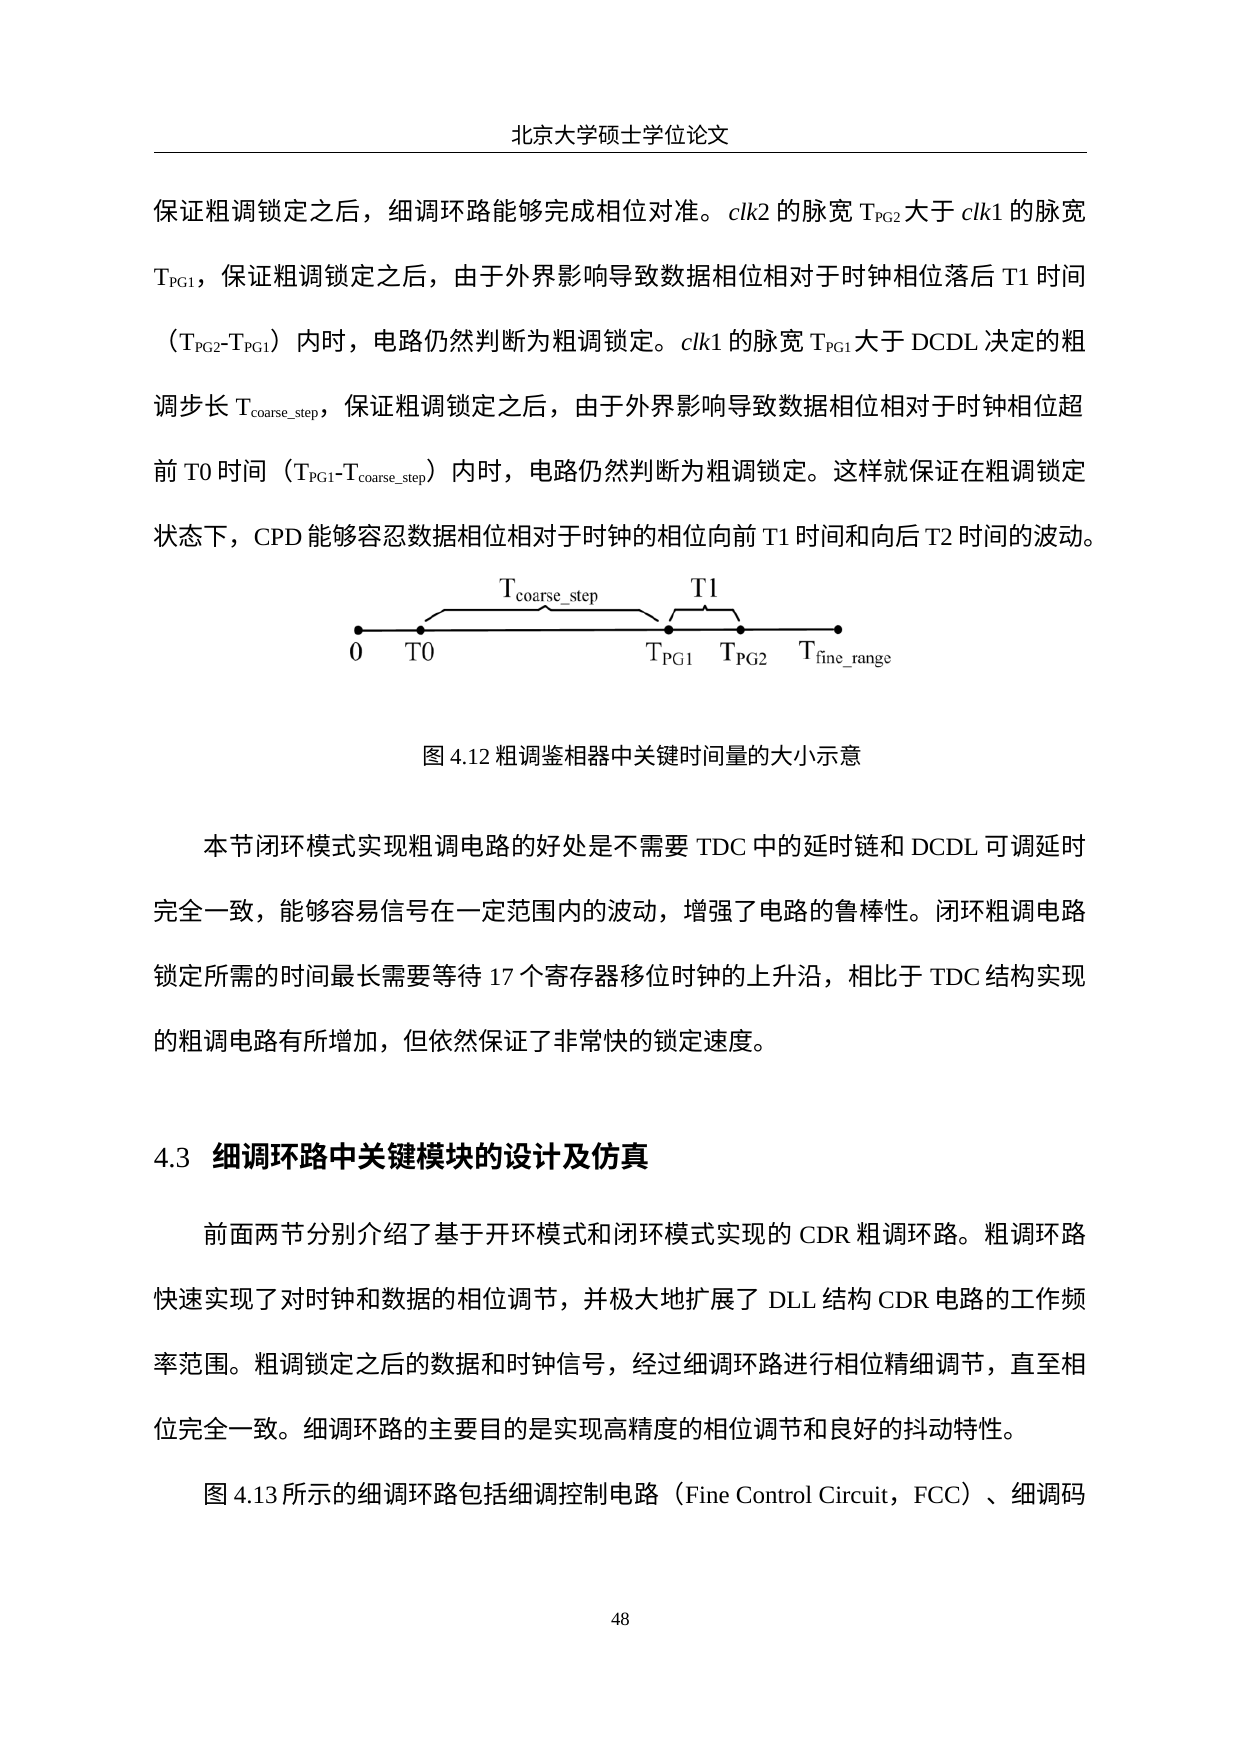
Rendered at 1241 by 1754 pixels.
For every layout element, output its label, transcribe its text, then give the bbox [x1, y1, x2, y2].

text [153, 1460, 1087, 1525]
text 图4.12 粗调鉴相器中关键时间量的大小示意 [198, 722, 1087, 787]
text 前面两节分别介绍了基于开环模式和闭环模式实现的CDR粗调环路。粗调环路快速实现了对时钟和数据的相位调节，并极大地扩展了DLL结构CDR电路的工作频率范围。粗调锁定之后的数据和时钟信号，经过细调环路进行相位精细调节，直至相位完全一致。细调环路的主要目的是实现高精度的相位调节和良好的抖动特性。 [153, 1200, 1087, 1460]
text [153, 177, 1087, 567]
text 本节闭环模式实现粗调电路的好处是不需要TDC中的延时链和DCDL可调延时完全一致，能够容易信号在一定范围内的波动，增强了电路的鲁棒性。闭环粗调电路锁定所需的时间最长需要等待17个寄存器移位时钟的上升沿，相比于TDC结构实现的粗调电路有所增加，但依然保证了非常快的锁定速度。 [153, 812, 1087, 1072]
text 细调环路中关键模块的设计及仿真 [153, 1122, 1087, 1187]
picture [346, 567, 895, 670]
